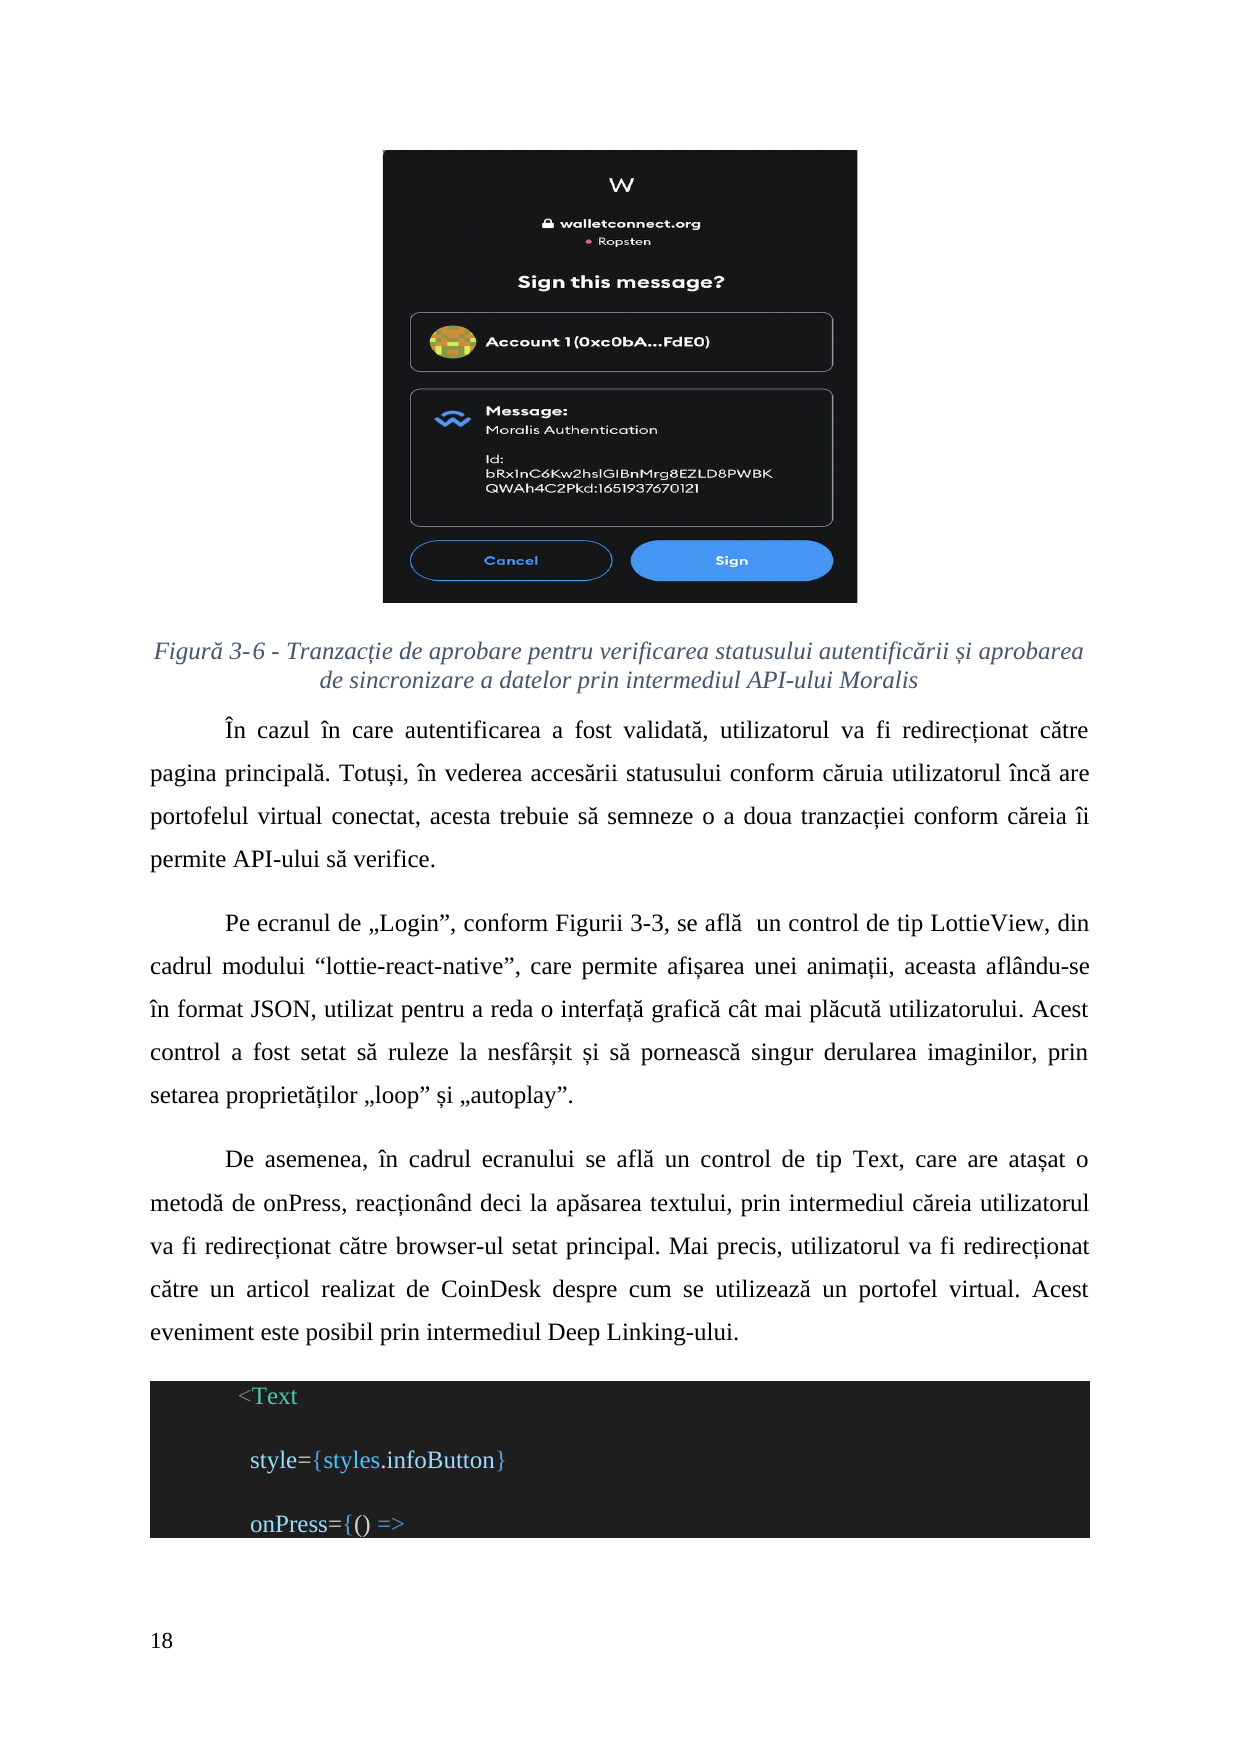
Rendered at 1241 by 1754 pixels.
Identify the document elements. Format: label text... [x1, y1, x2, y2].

text style={styles.infoButton} [150, 1445, 1090, 1474]
text <Text [150, 1381, 1090, 1410]
picture [382, 150, 858, 603]
text În cazul în care autentificarea a fost validată, utilizatorul va fi redirecționat către pagina principală. Totuși, în vederea accesării statusului conform căruia utilizatorul încă are portofelul virtual conectat, acesta trebuie să semneze o a doua tranzacției conform căreia îi permite API-ului să verifice. [150, 715, 1090, 873]
text Pe ecranul de „Login”, conform Figurii 3-3, se află un control de tip LottieView, din cadrul modului “lottie-react-native”, care permite afișarea unei animații, aceasta aflându-se în format JSON, utilizat pentru a reda o interfață grafică cât mai plăcută utilizatorului. Acest control a fost setat să ruleze la nesfârșit și să pornească singur derularea imaginilor, prin setarea proprietăților „loop” și „autoplay”. [150, 908, 1090, 1109]
text onPress={() => [150, 1509, 1090, 1538]
text De asemenea, în cadrul ecranului se află un control de tip Text, care are atașat o metodă de onPress, reacționând deci la apăsarea textului, prin intermediul căreia utilizatorul va fi redirecționat către browser-ul setat principal. Mai precis, utilizatorul va fi redirecționat către un articol realizat de CoinDesk despre cum se utilizează un portofel virtual. Acest eveniment este posibil prin intermediul Deep Linking-ului. [150, 1144, 1090, 1346]
